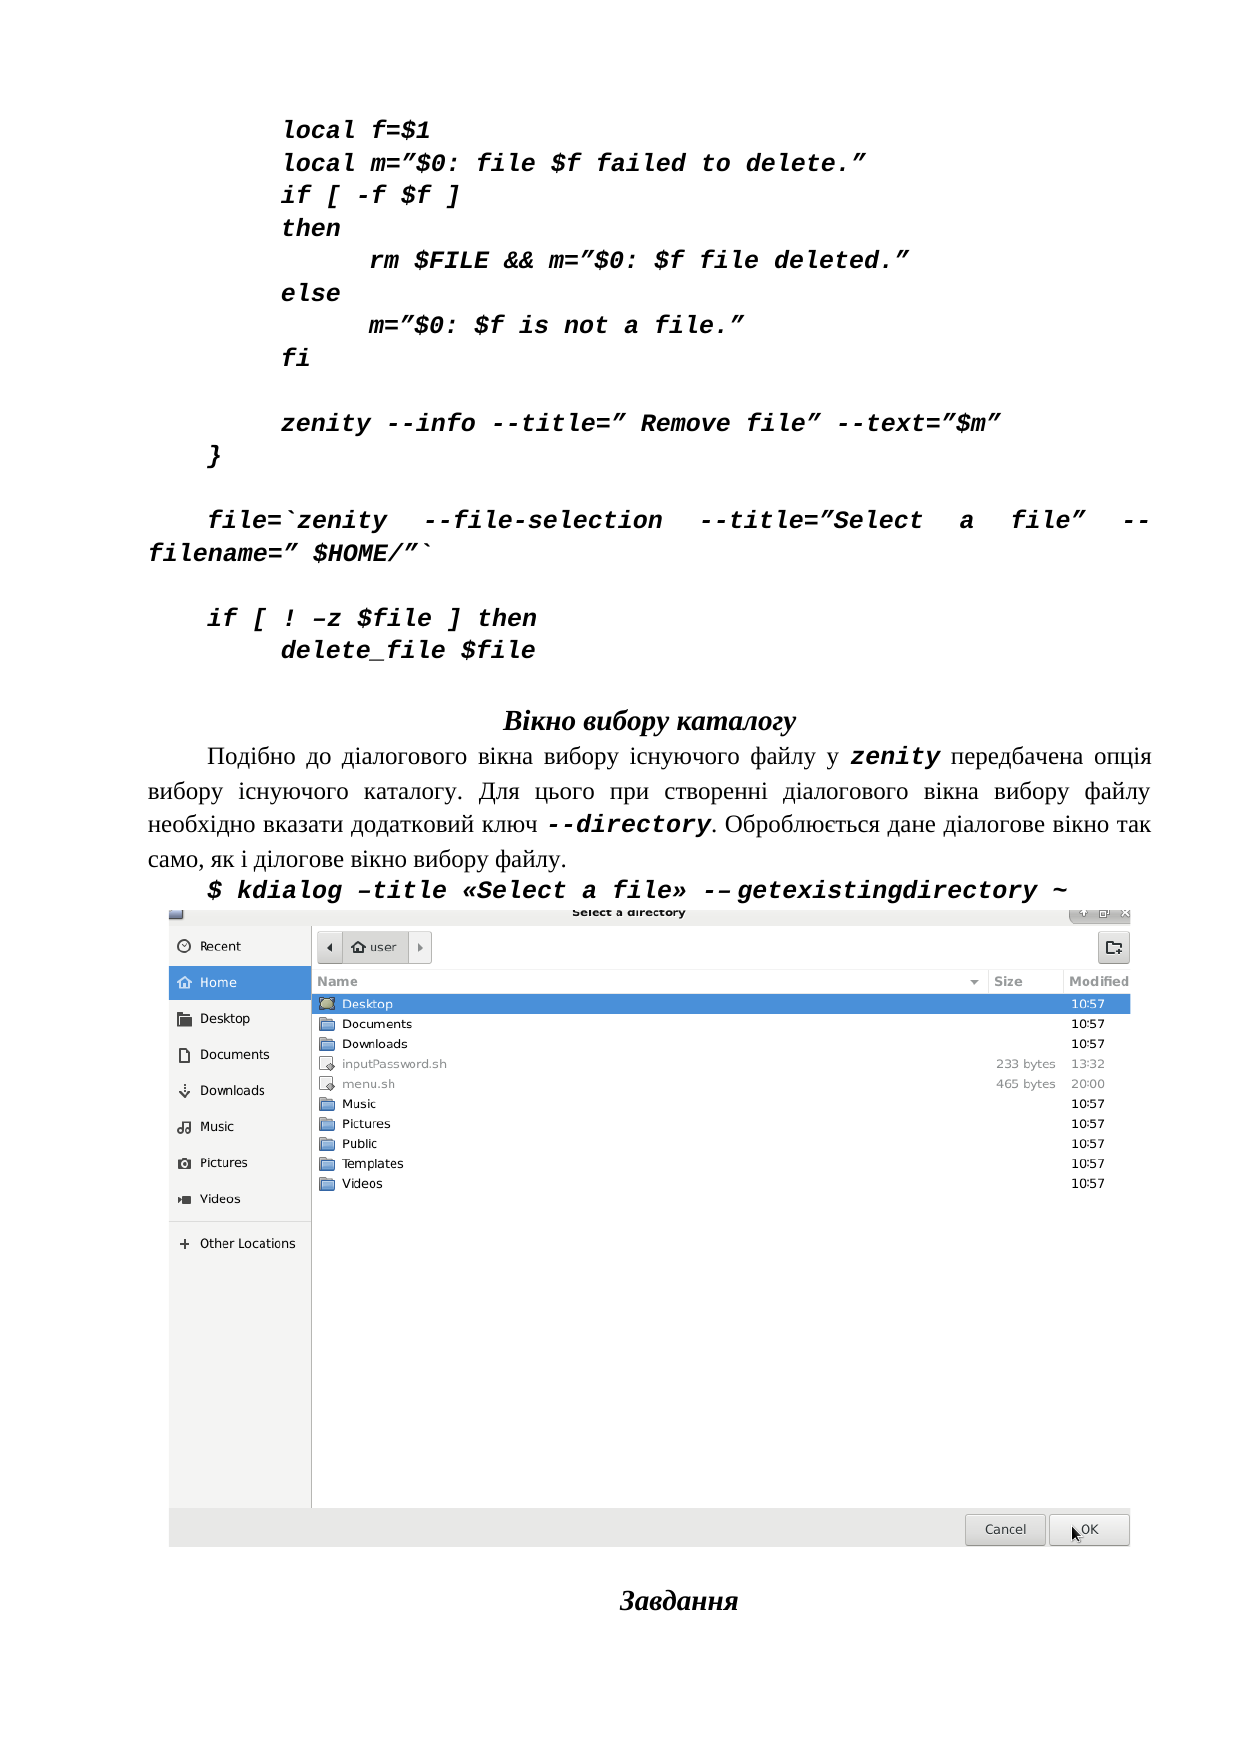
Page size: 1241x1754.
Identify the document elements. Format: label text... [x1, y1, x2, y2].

text Завдання [148, 1583, 1152, 1617]
text } [148, 443, 1152, 471]
text rm $FILE && m=”$0: $f file deleted.” [148, 248, 1152, 276]
text zenity --info --title=” Remove file” --text=”$m” [148, 410, 1152, 439]
text if [ ! –z $file ] then [148, 605, 1152, 634]
text file=`zenity --file-selection --title=”Select a file” --filename=” $HOME/”` [148, 508, 1152, 569]
text else [148, 281, 1152, 309]
text Подібно до діалогового вікна вибору існуючого файлу у zenity передбачена опція вибору існуючого каталогу. Для цього при створенні діалогового вікна вибору файлу необхідно вказати додатковий ключ --directory. Оброблюється дане діалогове вікно так само, як і ділогове вікно вибору файлу. [148, 741, 1152, 873]
text then [148, 216, 1152, 244]
text Вікно вибору каталогу [148, 703, 1152, 736]
text $ kdialog –title «Select a file» -– getexistingdirectory ~ [148, 878, 1152, 906]
text delete_file $file [148, 638, 1152, 666]
text local f=$1 [148, 118, 1152, 146]
picture [168, 910, 1131, 1547]
text if [ -f $f ] [148, 183, 1152, 211]
text fi [148, 346, 1152, 374]
text local m=”$0: file $f failed to delete.” [148, 151, 1152, 179]
text m=”$0: $f is not a file.” [148, 313, 1152, 341]
